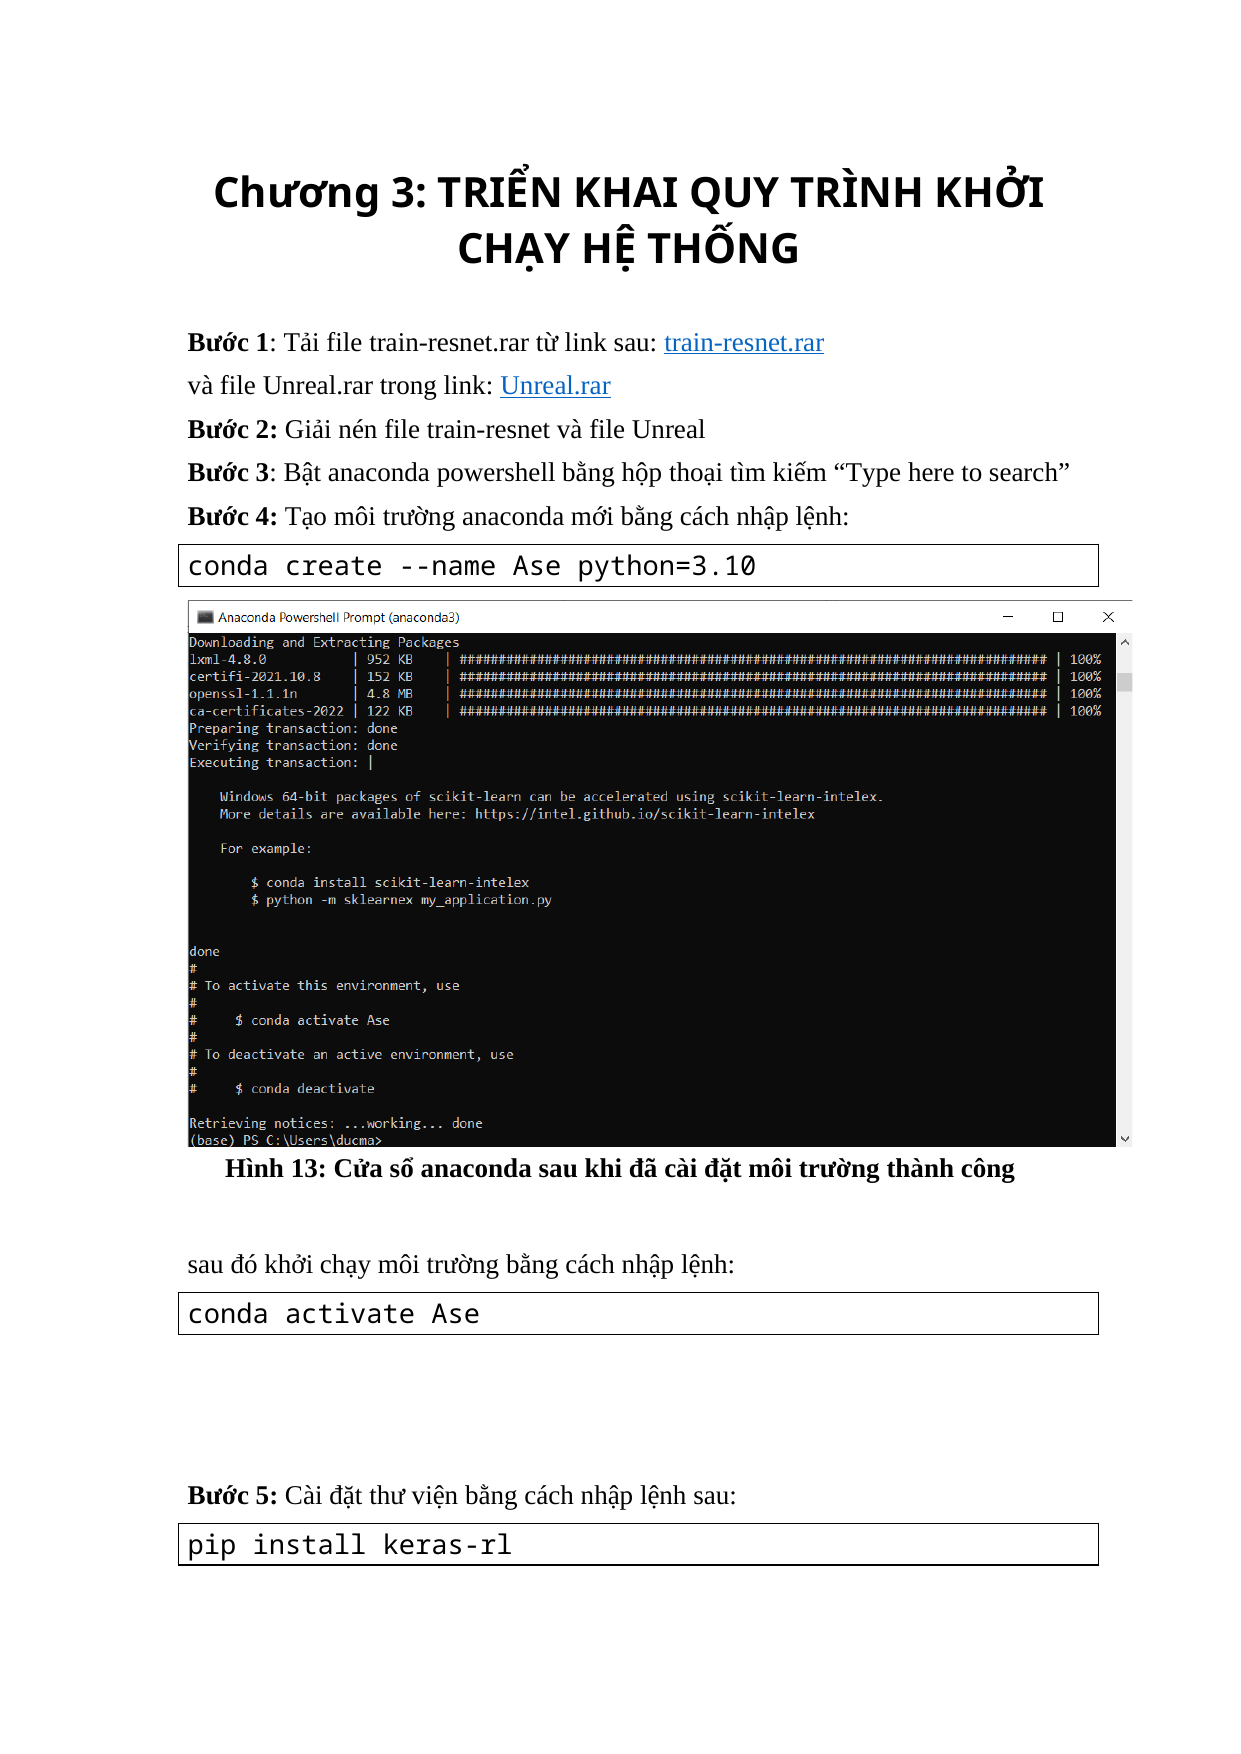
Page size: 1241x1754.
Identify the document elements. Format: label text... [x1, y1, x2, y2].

text Bước 3: Bật anaconda powershell bằng hộp thoại tìm kiếm “Type here to search” [187, 456, 1090, 488]
text conda activate Ase [179, 1293, 1098, 1334]
text Bước 1: Tải file train-resnet.rar từ link sau: train-resnet.rar [187, 326, 1090, 357]
text conda create --name Ase python=3.10 [179, 545, 1098, 586]
text và file Unreal.rar trong link: Unreal.rar [187, 369, 1090, 401]
text pip install keras-rl [179, 1524, 1098, 1564]
text Bước 2: Giải nén file train-resnet và file Unreal [187, 413, 1090, 444]
subtitle Chương 3: TRIỂN KHAI QUY TRÌNH KHỞI CHẠY HỆ THỐNG [173, 162, 1084, 276]
text Bước 5: Cài đặt thư viện bằng cách nhập lệnh sau: [187, 1479, 1090, 1510]
text sau đó khởi chạy môi trường bằng cách nhập lệnh: [187, 1248, 1090, 1279]
picture [187, 600, 1133, 1147]
text Bước 4: Tạo môi trường anaconda mới bằng cách nhập lệnh: [187, 500, 1090, 531]
